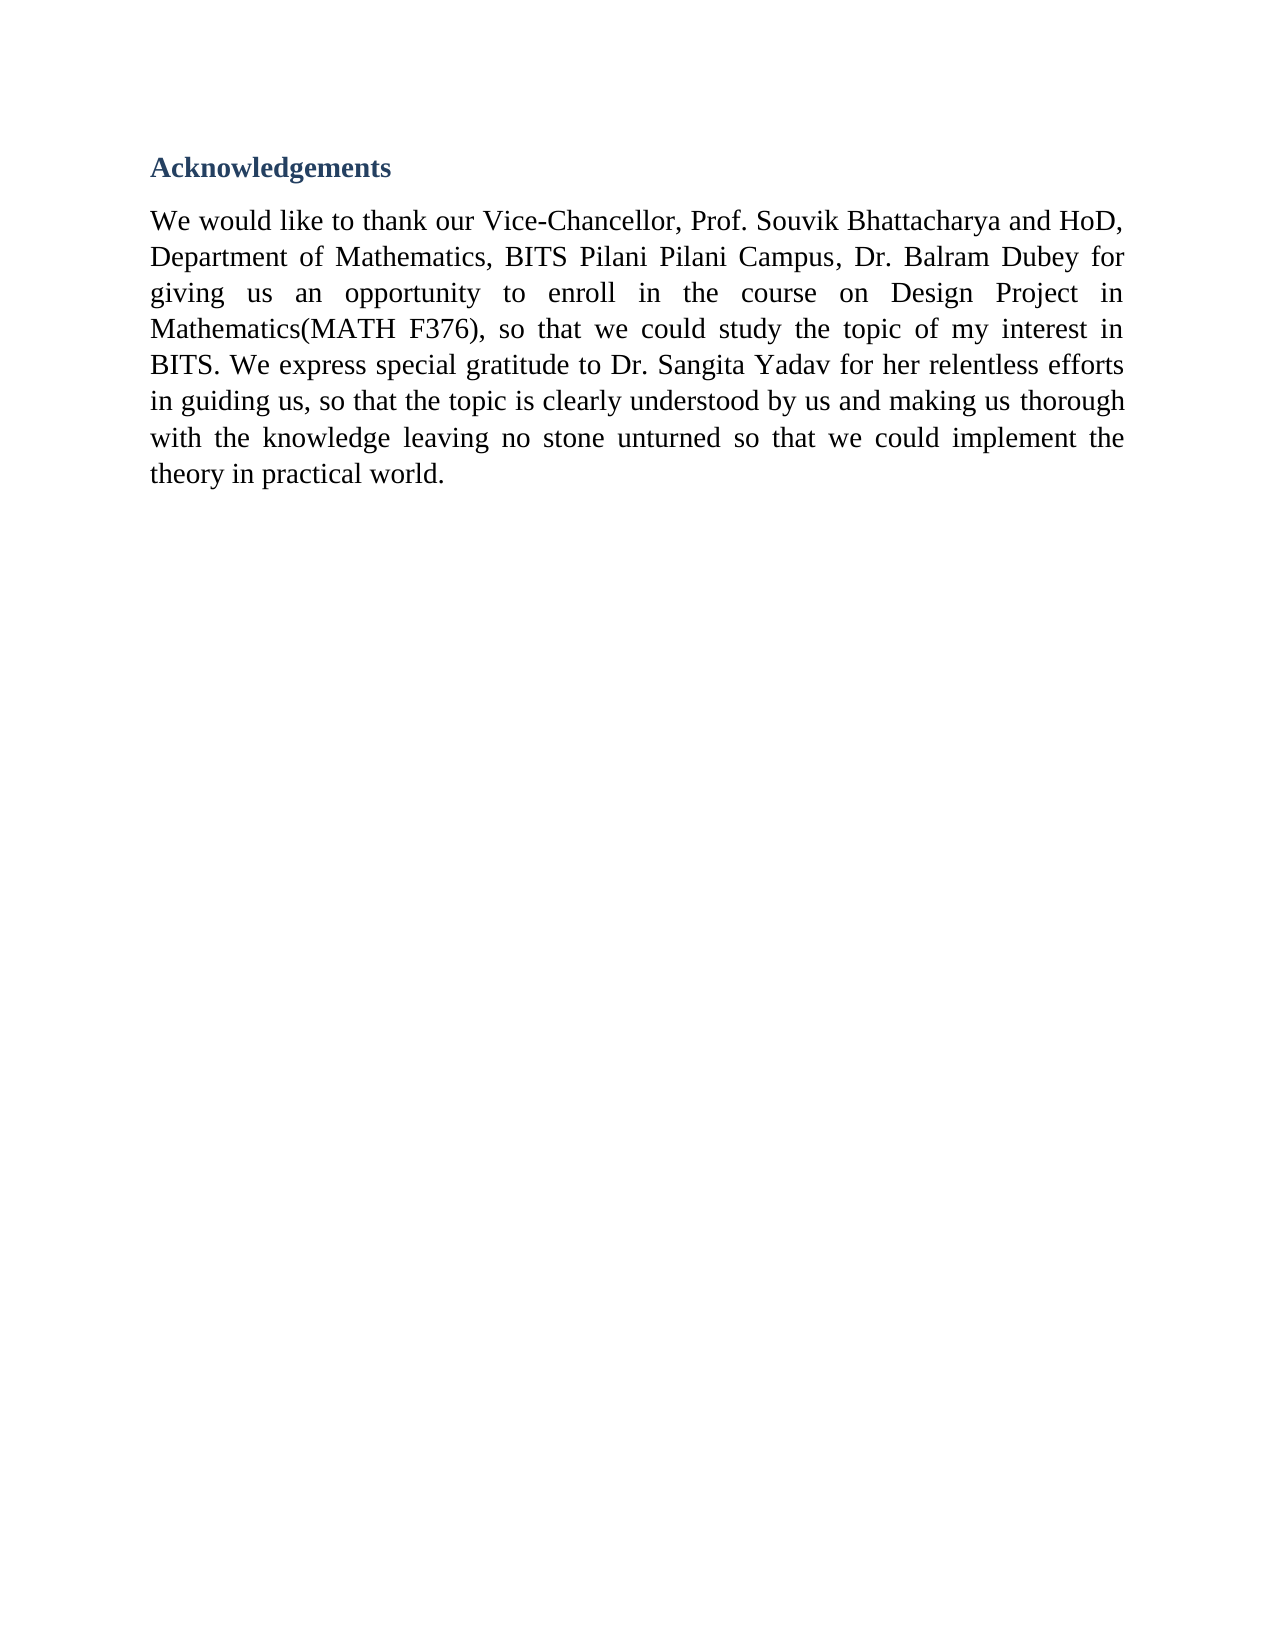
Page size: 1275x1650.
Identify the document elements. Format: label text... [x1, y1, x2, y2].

text Acknowledgements [150, 150, 1125, 183]
text We would like to thank our Vice-Chancellor, Prof. Souvik Bhattacharya and HoD, Department of Mathematics, BITS Pilani Pilani Campus, Dr. Balram Dubey for giving us an opportunity to enroll in the course on Design Project in Mathematics(MATH F376), so that we could study the topic of my interest in BITS. We express special gratitude to Dr. Sangita Yadav for her relentless efforts in guiding us, so that the topic is clearly understood by us and making us thorough with the knowledge leaving no stone unturned so that we could implement the theory in practical world. [150, 203, 1125, 489]
